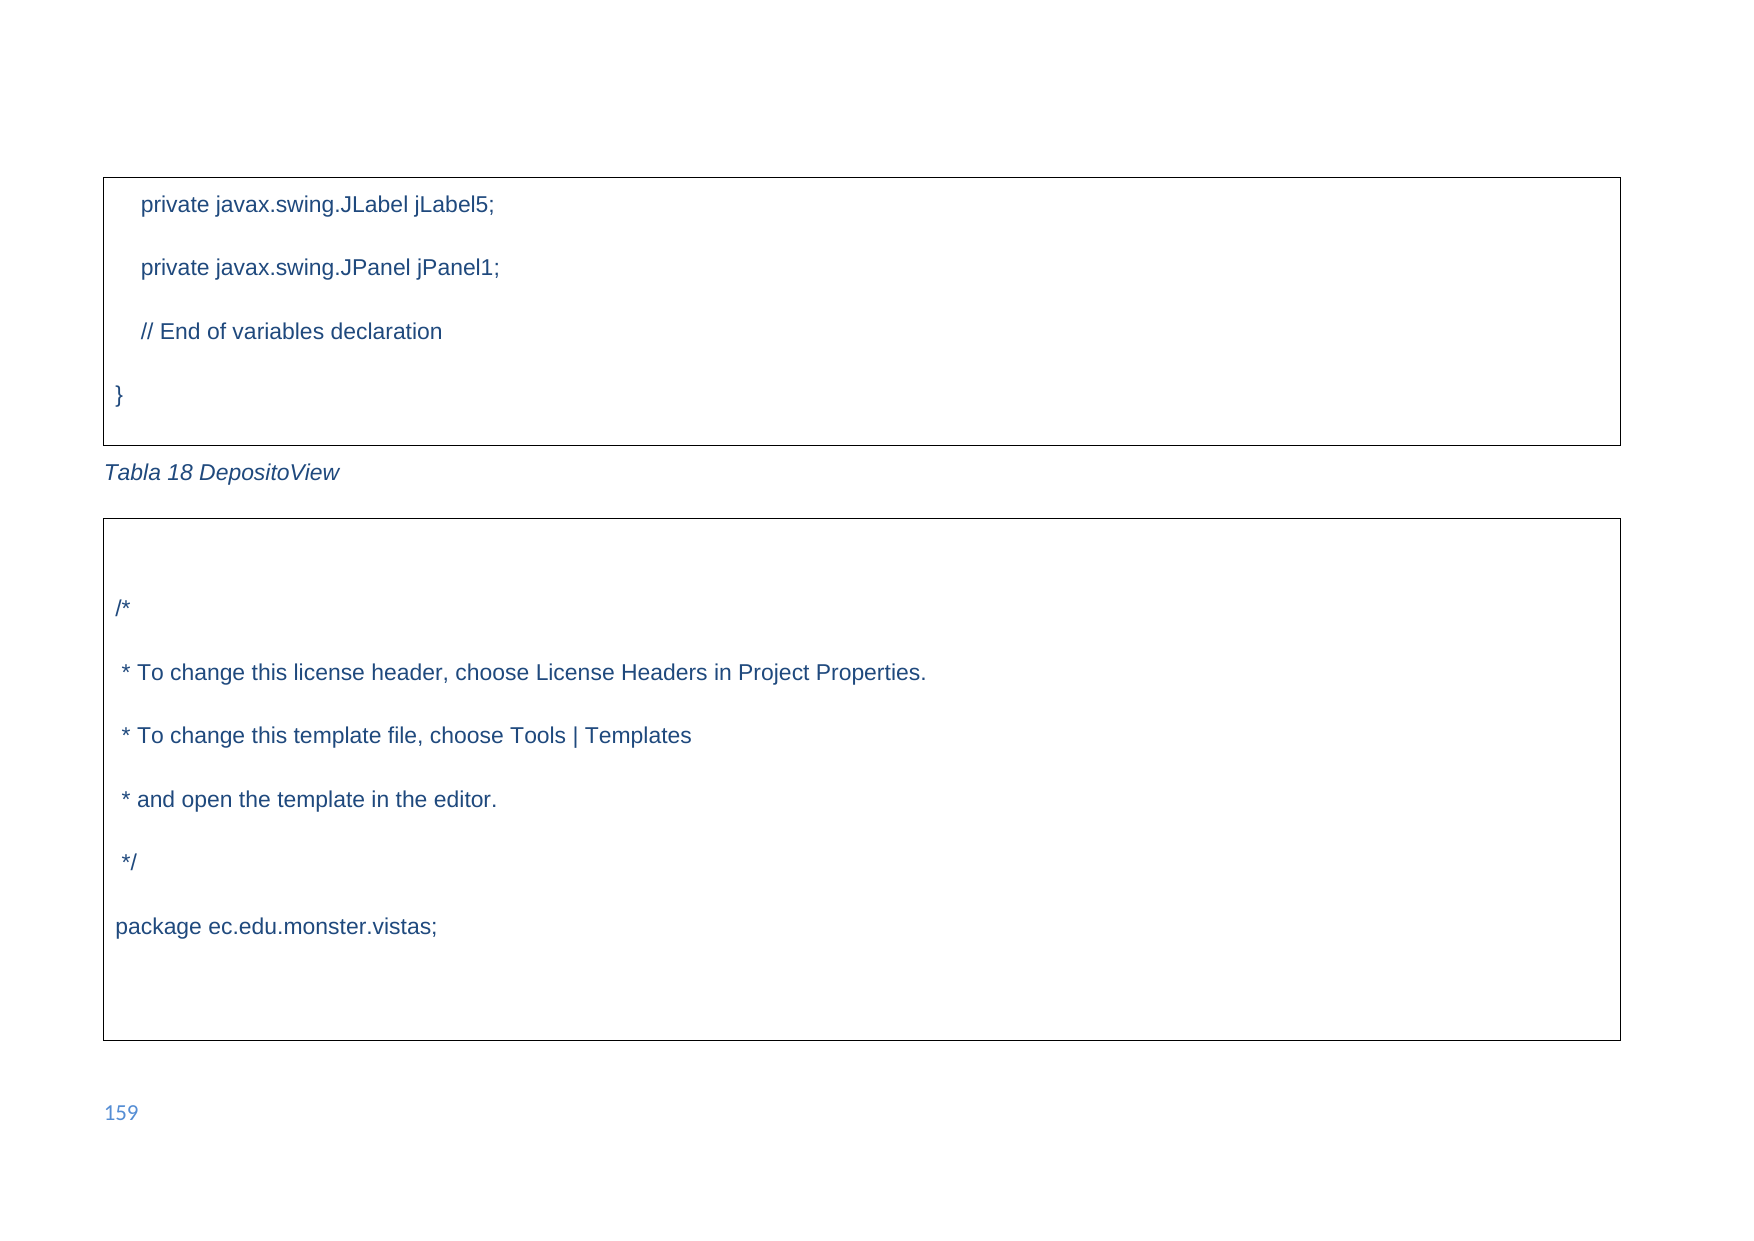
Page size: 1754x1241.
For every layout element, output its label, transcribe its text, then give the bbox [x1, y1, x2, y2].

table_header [104, 519, 1620, 1040]
text Tabla 18 DepositoView [103, 458, 1621, 485]
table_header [104, 178, 1620, 445]
